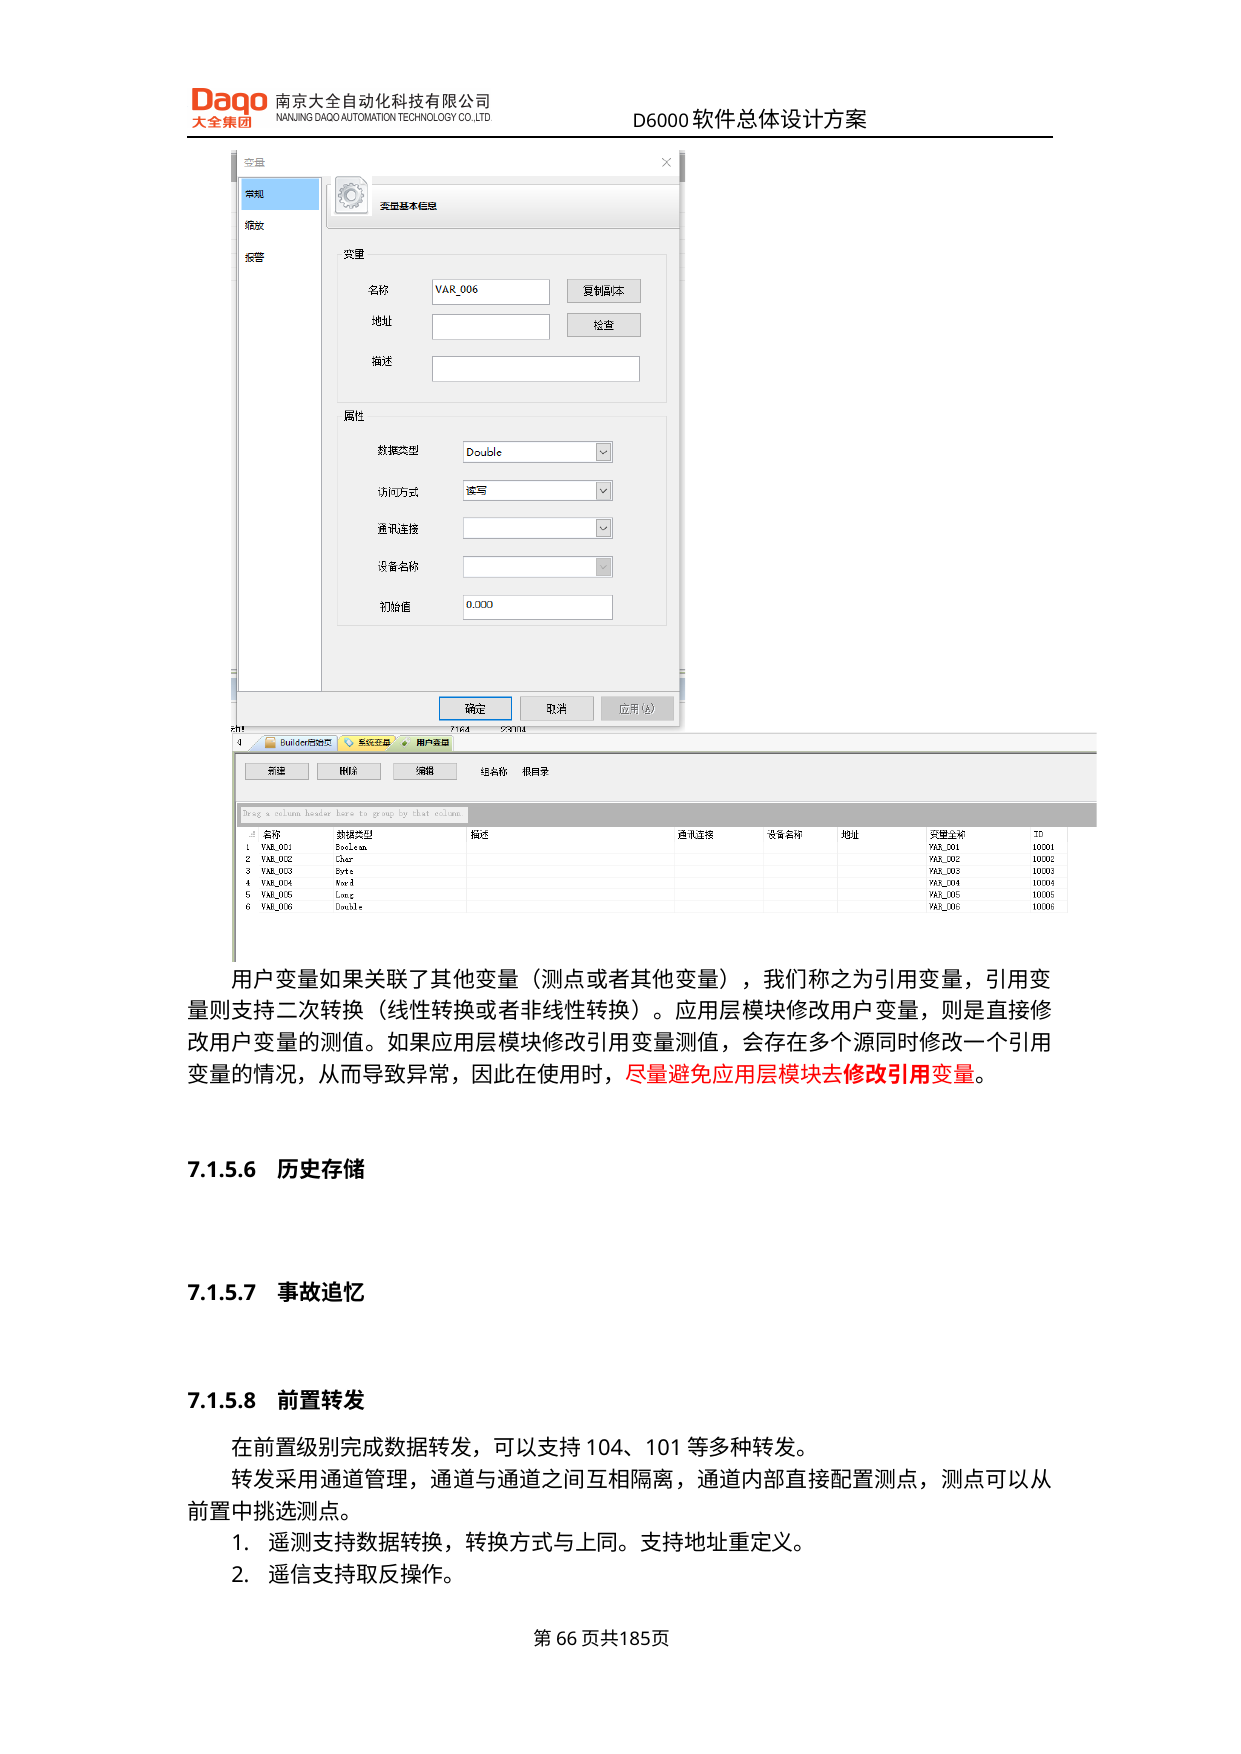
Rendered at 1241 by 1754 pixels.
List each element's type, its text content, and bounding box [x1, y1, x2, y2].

picture [231, 150, 1097, 962]
list 遥信支持取反操作。 [231, 1557, 1053, 1589]
picture [187, 88, 492, 128]
subtitle 历史存储 [187, 1152, 1053, 1184]
subtitle 前置转发 [187, 1383, 1053, 1414]
text 用户变量如果关联了其他变量（测点或者其他变量），我们称之为引用变量，引用变量则支持二次转换（线性转换或者非线性转换）。应用层模块修改用户变量，则是直接修改用户变量的测值。如果应用层模块修改引用变量测值，会存在多个源同时修改一个引用变量的情况，从而导致异常，因此在使用时，尽量避免应用层模块去修改引用变量。 [187, 962, 1053, 1088]
text 转发采用通道管理，通道与通道之间互相隔离，通道内部直接配置测点，测点可以从前置中挑选测点。 [187, 1462, 1053, 1525]
text 在前置级别完成数据转发，可以支持104、101等多种转发。 [187, 1430, 1053, 1462]
subtitle 事故追忆 [187, 1275, 1053, 1307]
list 遥测支持数据转换，转换方式与上同。支持地址重定义。 [231, 1525, 1053, 1557]
